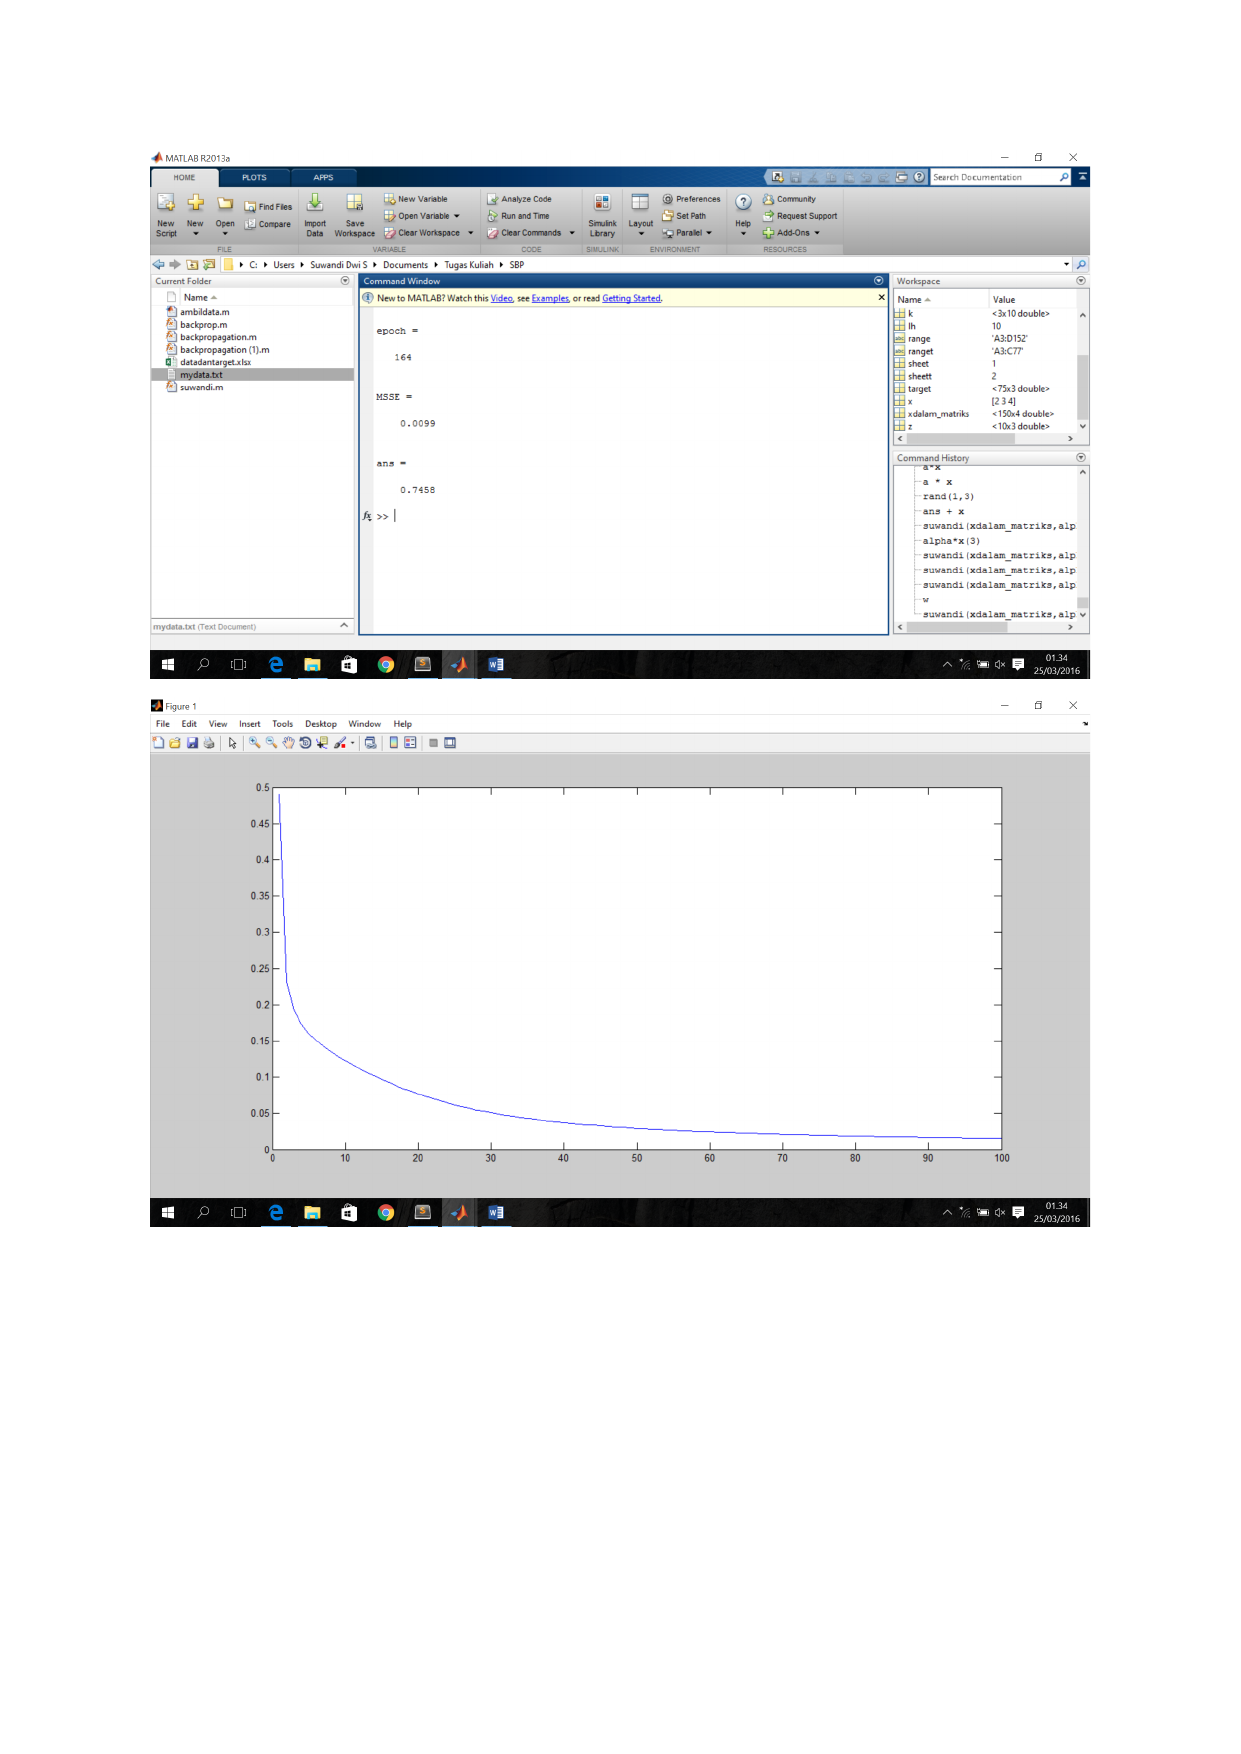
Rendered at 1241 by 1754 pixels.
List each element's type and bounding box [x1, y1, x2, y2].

picture [150, 697, 1091, 1227]
picture [150, 150, 1091, 679]
